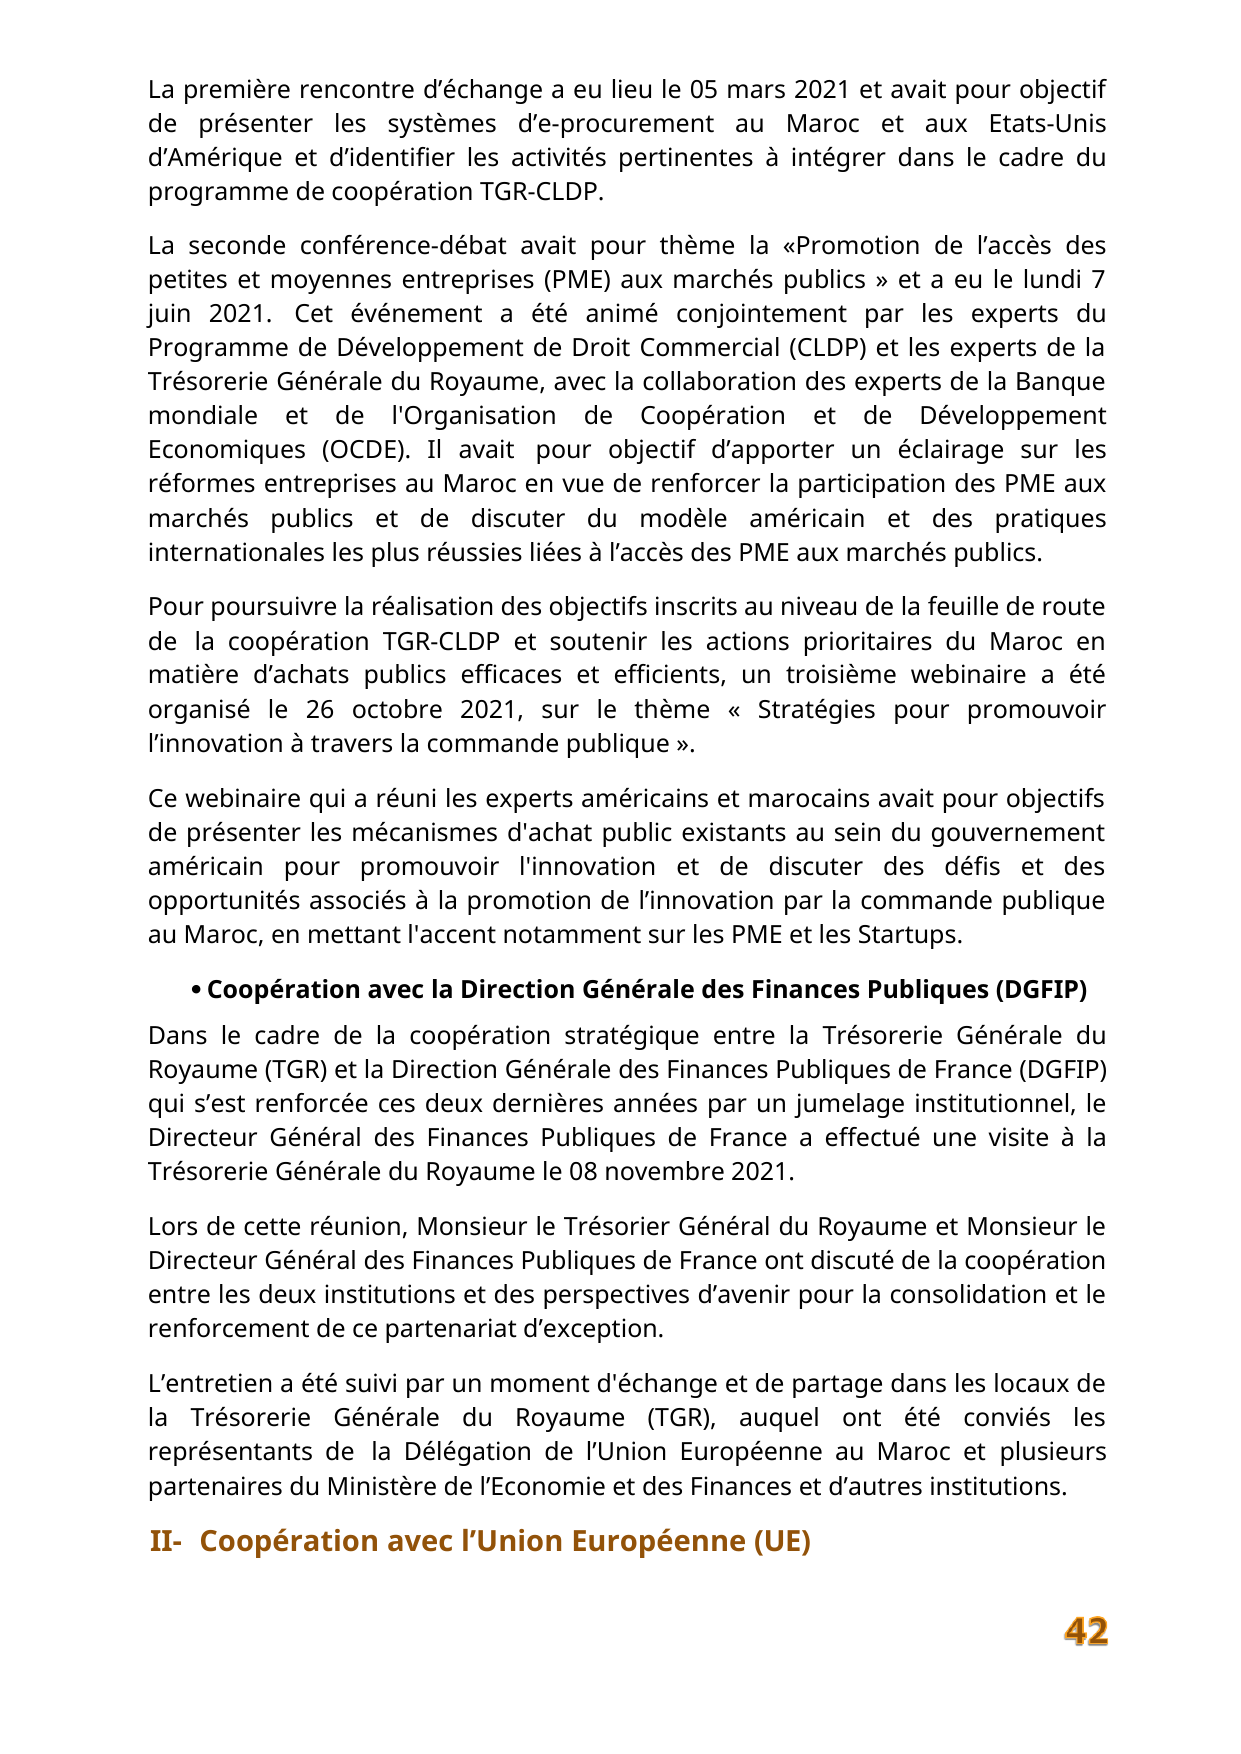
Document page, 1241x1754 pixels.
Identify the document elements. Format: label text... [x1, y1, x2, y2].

text Lors de cette réunion, Monsieur le Trésorier Général du Royaume et Monsieur le Directeur Général des Finances Publiques de France ont discuté de la coopération entre les deux institutions et des perspectives d’avenir pour la consolidation et le renforcement de ce partenariat d’exception. [148, 1209, 1108, 1345]
text Pour poursuivre la réalisation des objectifs inscrits au niveau de la feuille de route de la coopération TGR-CLDP et soutenir les actions prioritaires du Maroc en matière d’achats publics efficaces et efficients, un troisième webinaire a été organisé le 26 octobre 2021, sur le thème « Stratégies pour promouvoir l’innovation à travers la commande publique ». [148, 589, 1107, 759]
text Ce webinaire qui a réuni les experts américains et marocains avait pour objectifs de présenter les mécanismes d'achat public existants au sein du gouvernement américain pour promouvoir l'innovation et de discuter des défis et des opportunités associés à la promotion de l’innovation par la commande publique au Maroc, en mettant l'accent notamment sur les PME et les Startups. [148, 780, 1107, 951]
text La seconde conférence-débat avait pour thème la «Promotion de l’accès des petites et moyennes entreprises (PME) aux marchés publics » et a eu le lundi 7 juin 2021. Cet événement a été animé conjointement par les experts du Programme de Développement de Droit Commercial (CLDP) et les experts de la Trésorerie Générale du Royaume, avec la collaboration des experts de la Banque mondiale et de l'Organisation de Coopération et de Développement Economiques (OCDE). Il avait pour objectif d’apporter un éclairage sur les réformes entreprises au Maroc en vue de renforcer la participation des PME aux marchés publics et de discuter du modèle américain et des pratiques internationales les plus réussies liées à l’accès des PME aux marchés publics. [148, 228, 1108, 568]
text Dans le cadre de la coopération stratégique entre la Trésorerie Générale du Royaume (TGR) et la Direction Générale des Finances Publiques de France (DGFIP) qui s’est renforcée ces deux dernières années par un jumelage institutionnel, le Directeur Général des Finances Publiques de France a effectué une visite à la Trésorerie Générale du Royaume le 08 novembre 2021. [148, 1018, 1108, 1188]
text L’entretien a été suivi par un moment d'échange et de partage dans les locaux de la Trésorerie Générale du Royaume (TGR), auquel ont été conviés les représentants de la Délégation de l’Union Européenne au Maroc et plusieurs partenaires du Ministère de l’Economie et des Finances et d’autres institutions. [148, 1366, 1107, 1502]
subtitle Coopération avec la Direction Générale des Finances Publiques (DGFIP) [192, 972, 1211, 1006]
subtitle Coopération avec l’Union Européenne (UE) [150, 1520, 1211, 1559]
picture [1063, 1616, 1109, 1647]
text La première rencontre d’échange a eu lieu le 05 mars 2021 et avait pour objectif de présenter les systèmes d’e-procurement au Maroc et aux Etats-Unis d’Amérique et d’identifier les activités pertinentes à intégrer dans le cadre du programme de coopération TGR-CLDP. [148, 72, 1108, 208]
